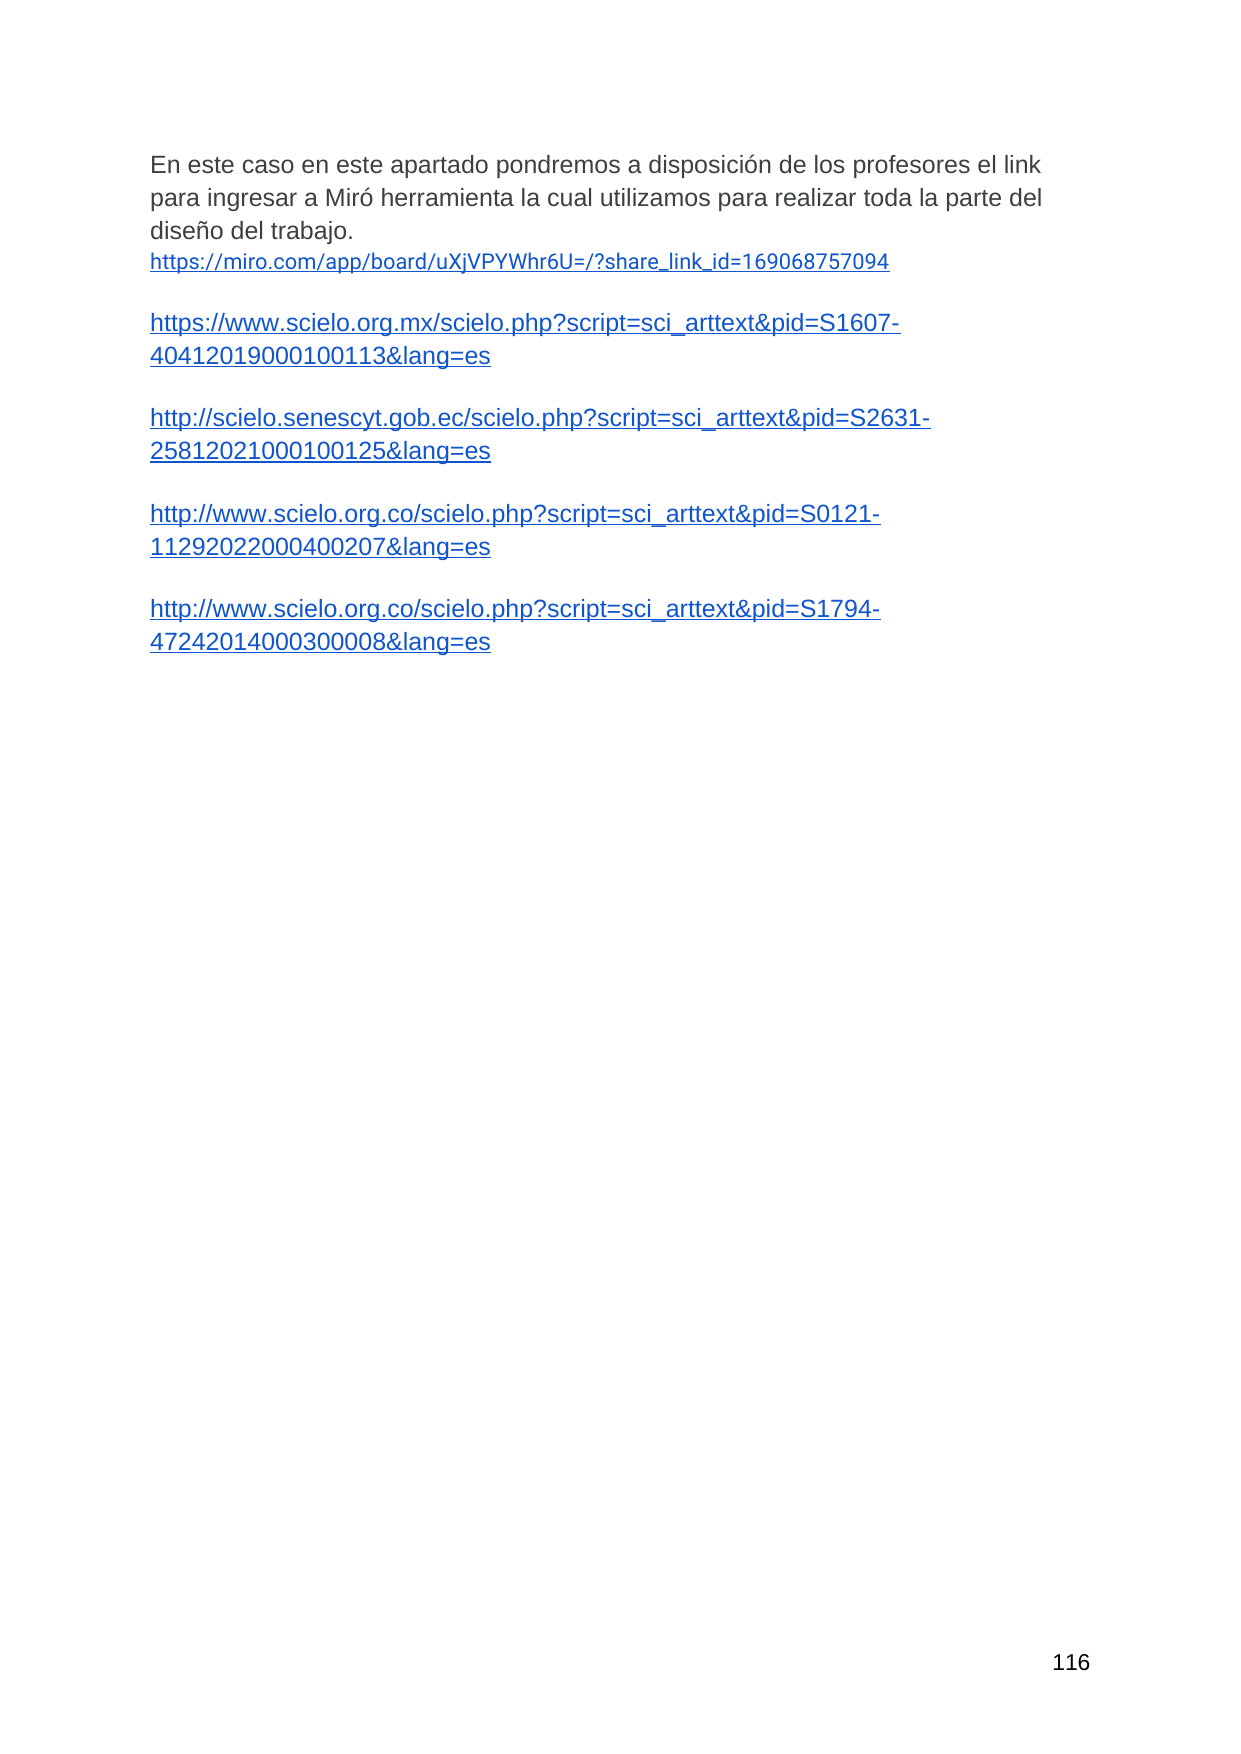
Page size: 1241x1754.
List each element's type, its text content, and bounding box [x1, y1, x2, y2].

text En este caso en este apartado pondremos a disposición de los profesores el link para ingresar a Miró herramienta la cual utilizamos para realizar toda la parte del diseño del trabajo. [150, 150, 1090, 245]
text http://www.scielo.org.co/scielo.php?script=sci_arttext&pid=S0121-11292022000400207&lang=es [150, 499, 1090, 560]
text http://www.scielo.org.co/scielo.php?script=sci_arttext&pid=S1794-47242014000300008&lang=es [150, 594, 1090, 656]
text https://www.scielo.org.mx/scielo.php?script=sci_arttext&pid=S1607-40412019000100113&lang=es [150, 308, 1090, 369]
text http://scielo.senescyt.gob.ec/scielo.php?script=sci_arttext&pid=S2631-25812021000100125&lang=es [150, 403, 1090, 465]
text https://miro.com/app/board/uXjVPYWhr6U=/?share_link_id=169068757094 [150, 249, 1090, 275]
